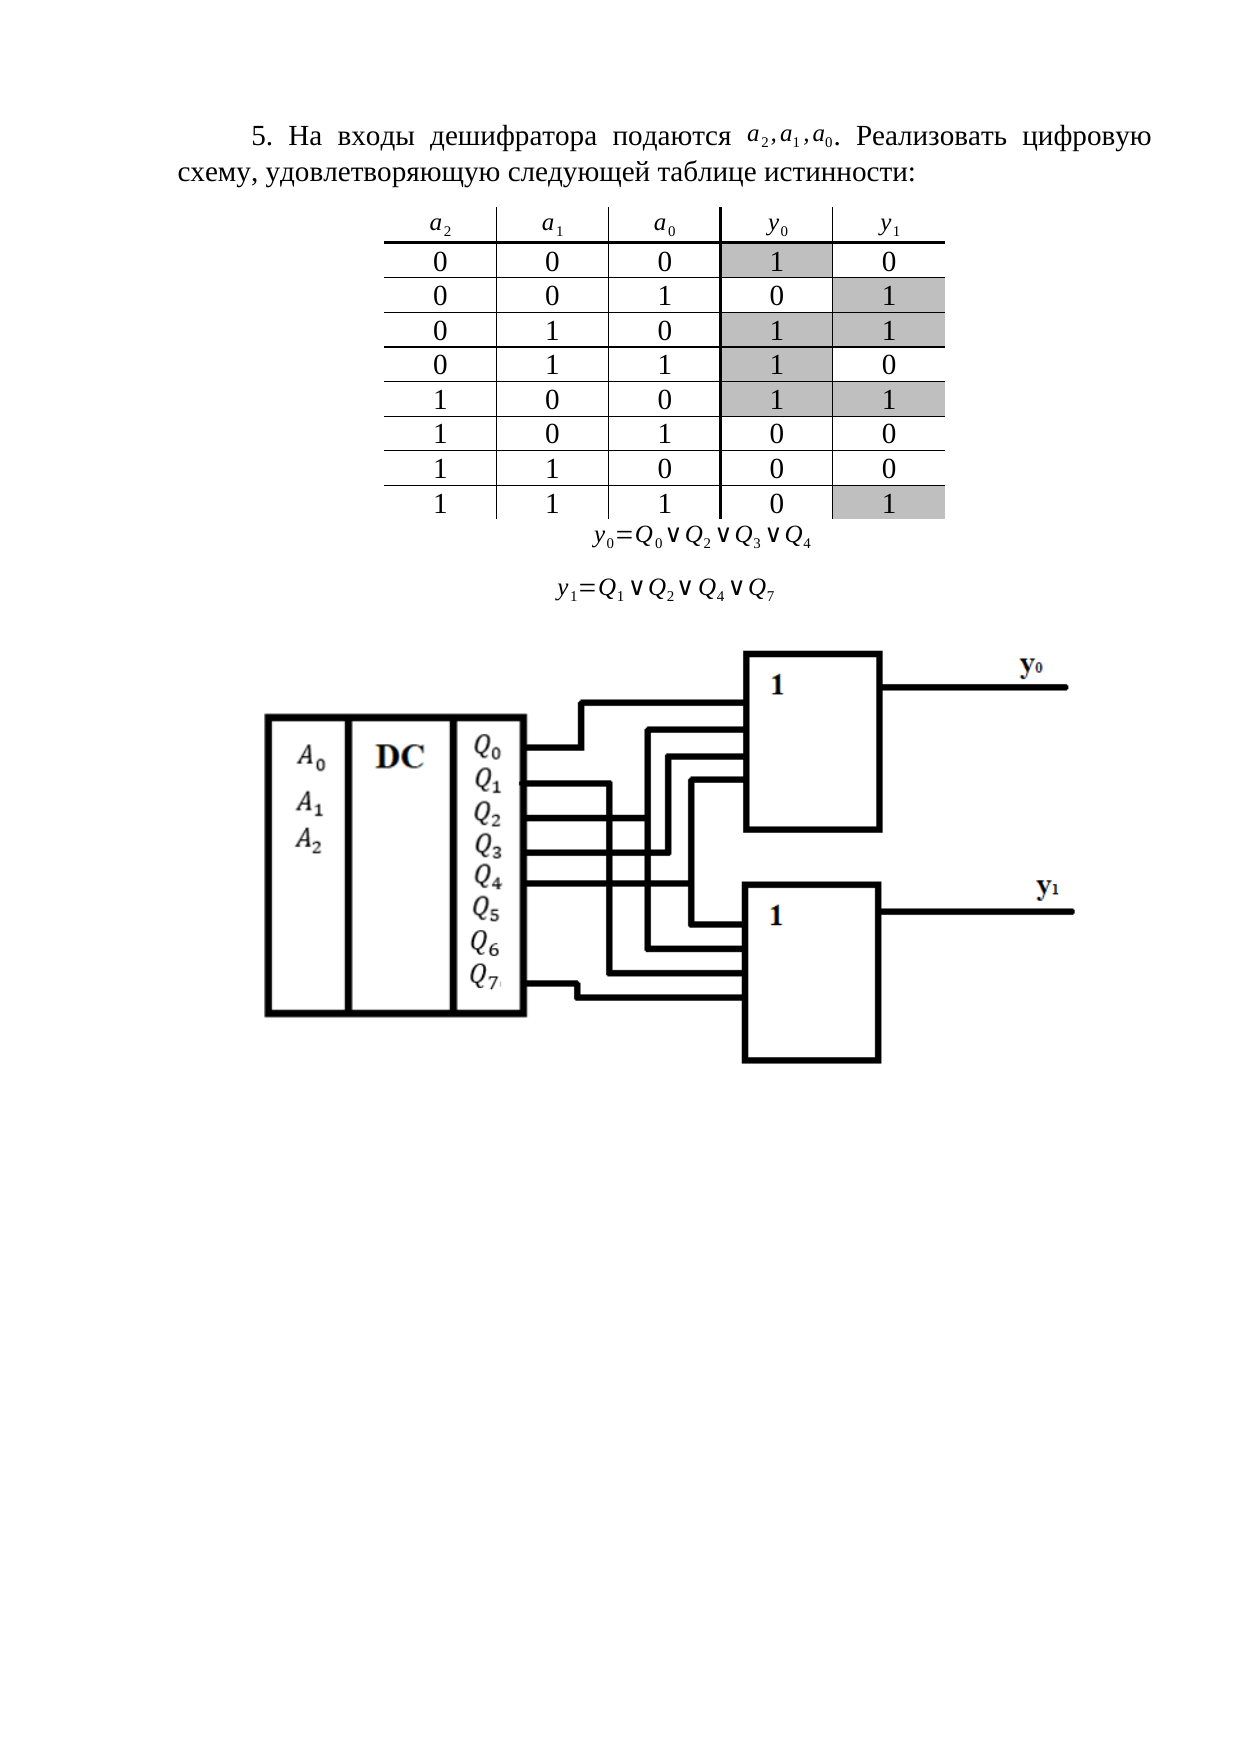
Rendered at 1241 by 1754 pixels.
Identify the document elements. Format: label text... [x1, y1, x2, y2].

table_cell 0 [609, 244, 719, 277]
table_header [833, 207, 945, 241]
table_cell 0 [384, 278, 496, 312]
table_cell 1 [833, 278, 945, 312]
table_cell 1 [609, 486, 719, 519]
table_cell 0 [384, 313, 496, 346]
table_cell 1 [497, 451, 608, 485]
table_cell 1 [384, 451, 496, 485]
table_cell 0 [609, 313, 719, 346]
table_cell 1 [497, 313, 608, 346]
table_cell 0 [609, 451, 719, 485]
table_cell 0 [722, 278, 832, 312]
table_cell 0 [833, 417, 945, 450]
table_cell 0 [497, 278, 608, 312]
picture [249, 625, 1080, 1074]
table_cell 1 [609, 417, 719, 450]
table_cell 1 [833, 486, 945, 519]
table_cell 1 [722, 313, 832, 346]
table_cell 0 [833, 244, 945, 277]
table_header [722, 207, 832, 241]
table_cell 1 [497, 486, 608, 519]
table_cell 0 [609, 382, 719, 416]
table_cell 1 [384, 417, 496, 450]
table_cell 1 [609, 278, 719, 312]
table_header [384, 207, 496, 241]
text 5. На входы дешифратора подаются . Реализовать цифровую схему, удовлетворяющую следующей таблице истинности: [177, 118, 1152, 188]
table_cell 1 [722, 382, 832, 416]
table_cell 1 [384, 486, 496, 519]
table_cell 0 [833, 348, 945, 381]
table_cell 0 [722, 486, 832, 519]
table_cell 1 [833, 382, 945, 416]
table_cell 1 [722, 348, 832, 381]
table_cell 0 [497, 244, 608, 277]
table_cell 1 [497, 348, 608, 381]
table_cell 1 [609, 348, 719, 381]
table_cell 0 [497, 382, 608, 416]
table_cell 1 [833, 313, 945, 346]
table_cell 0 [722, 451, 832, 485]
table_cell 1 [722, 244, 832, 277]
table_cell 0 [384, 348, 496, 381]
table_header [609, 207, 719, 241]
table_cell 0 [497, 417, 608, 450]
table_cell 0 [384, 244, 496, 277]
table_cell 1 [384, 382, 496, 416]
table_header [497, 207, 608, 241]
table_cell 0 [833, 451, 945, 485]
table_cell 0 [722, 417, 832, 450]
